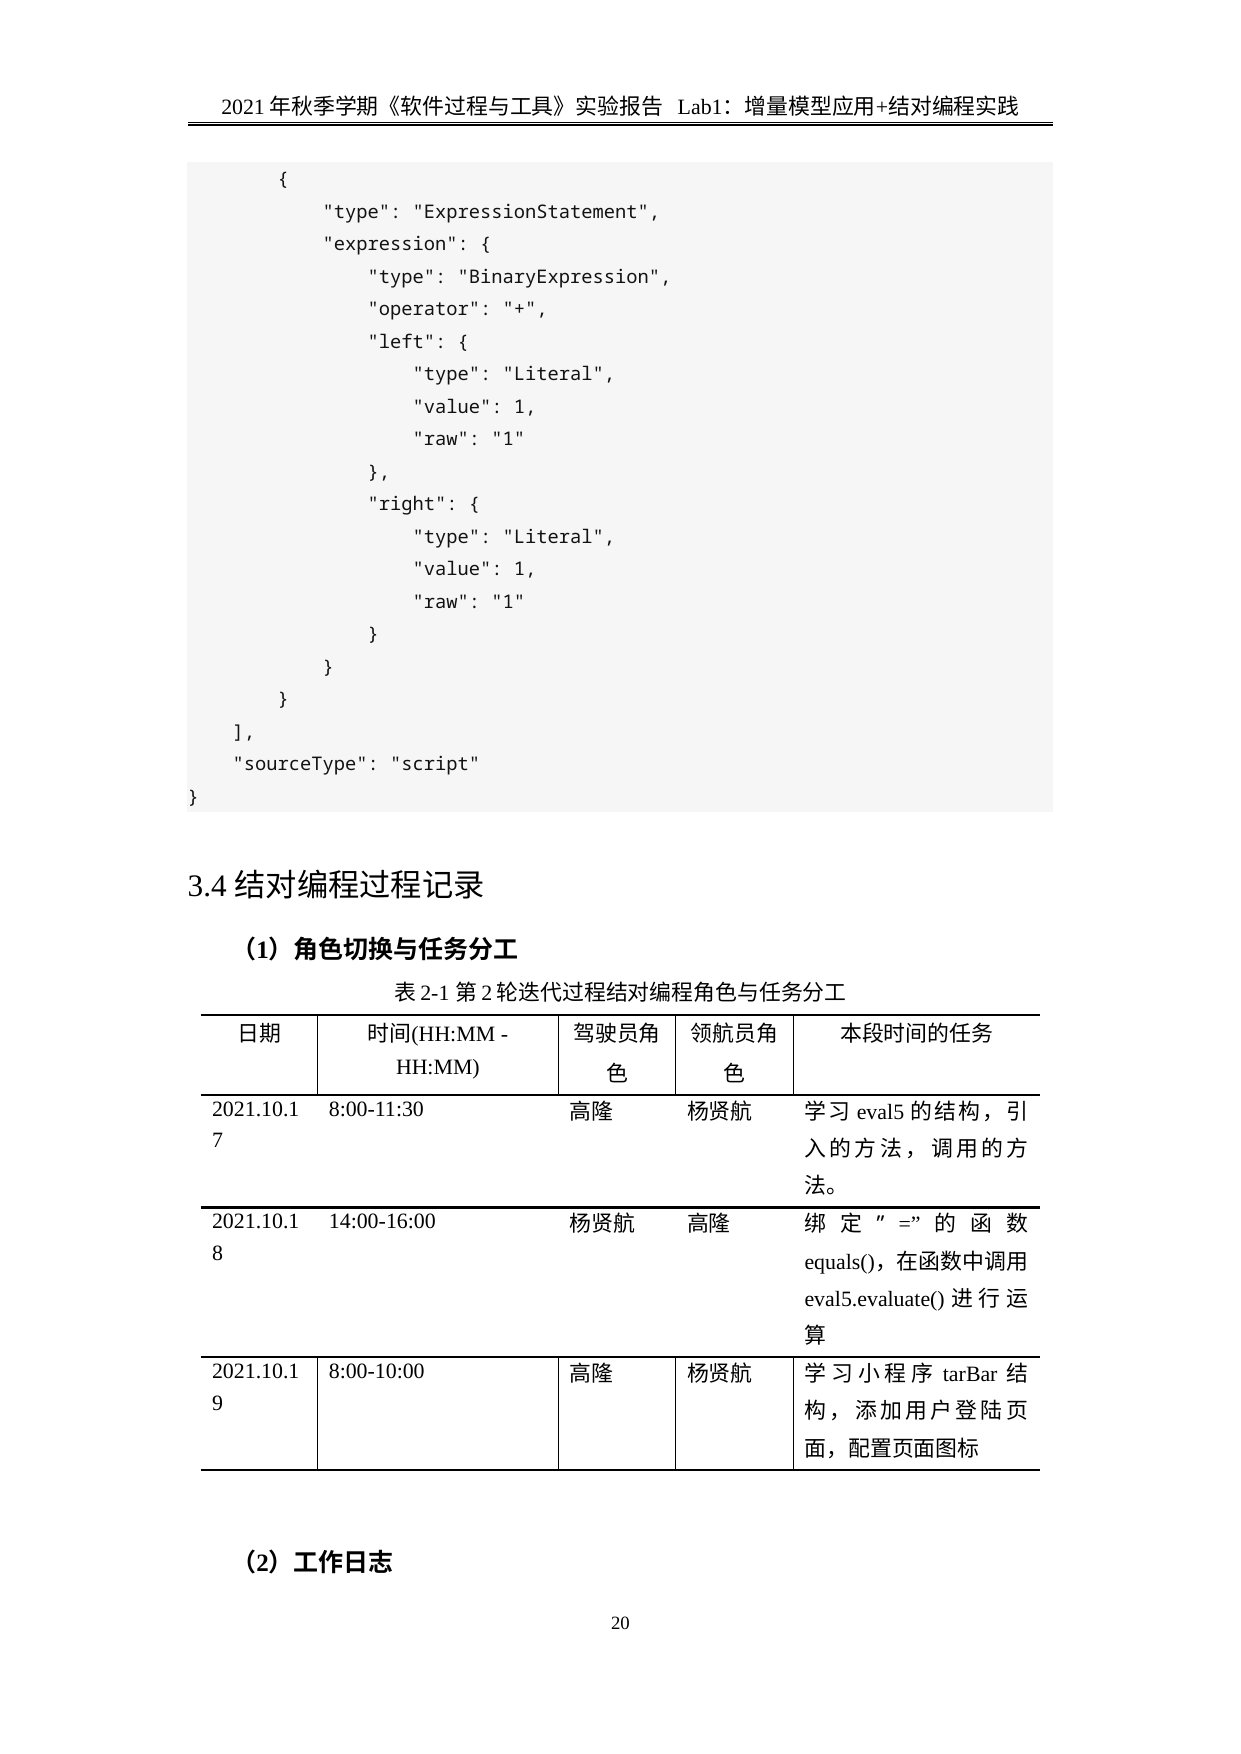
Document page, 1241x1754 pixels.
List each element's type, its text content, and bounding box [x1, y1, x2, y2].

text { [187, 162, 1053, 194]
text "operator": "+", [187, 292, 1053, 324]
text "right": { [187, 487, 1053, 519]
text "raw": "1" [187, 584, 1053, 617]
table_cell 8:00-10:00 [318, 1358, 558, 1468]
table_cell 杨贤航 [676, 1358, 793, 1468]
text ], [187, 714, 1053, 747]
table_cell 学习小程序tarBar结构，添加用户登陆页面，配置页面图标 [794, 1358, 1040, 1468]
text }, [187, 454, 1053, 487]
table_header 时间(HH:MM - HH:MM) [318, 1016, 558, 1094]
table_header 领航员角色 [676, 1016, 793, 1094]
text } [187, 649, 1053, 682]
text "raw": "1" [187, 422, 1053, 454]
text "type": "Literal", [187, 357, 1053, 389]
text "type": "Literal", [187, 519, 1053, 552]
table_cell 2021.10.19 [201, 1358, 317, 1468]
text } [187, 779, 1053, 812]
table_cell 14:00-16:00 [318, 1209, 558, 1356]
table_header 本段时间的任务 [794, 1016, 1040, 1094]
table_cell 2021.10.17 [201, 1096, 317, 1206]
table_cell 杨贤航 [558, 1209, 676, 1356]
text "type": "ExpressionStatement", [187, 194, 1053, 227]
text "expression": { [187, 227, 1053, 259]
text "value": 1, [187, 389, 1053, 422]
table_cell 8:00-11:30 [318, 1096, 558, 1206]
text "value": 1, [187, 552, 1053, 584]
table_cell 学习eval5的结构，引入的方法，调用的方法。 [793, 1096, 1040, 1206]
text 表2-1 第2轮迭代过程结对编程角色与任务分工 [187, 975, 1053, 1006]
table_cell 2021.10.18 [201, 1209, 317, 1356]
text } [187, 682, 1053, 714]
text "type": "BinaryExpression", [187, 259, 1053, 292]
text "left": { [187, 324, 1053, 357]
table_cell 高隆 [559, 1358, 675, 1468]
table_cell 高隆 [558, 1096, 676, 1206]
text } [187, 617, 1053, 649]
text （2）工作日志 [231, 1542, 1053, 1579]
table_header 日期 [201, 1016, 317, 1094]
table_cell 绑定”=”的函数equals()，在函数中调用eval5.evaluate()进行运算 [793, 1209, 1040, 1356]
table_header 驾驶员角色 [559, 1016, 675, 1094]
table_cell 杨贤航 [676, 1096, 793, 1206]
text （1）角色切换与任务分工 [231, 929, 1053, 966]
subtitle 结对编程过程记录 [187, 860, 1053, 906]
table_cell 高隆 [676, 1209, 793, 1356]
text "sourceType": "script" [187, 747, 1053, 779]
